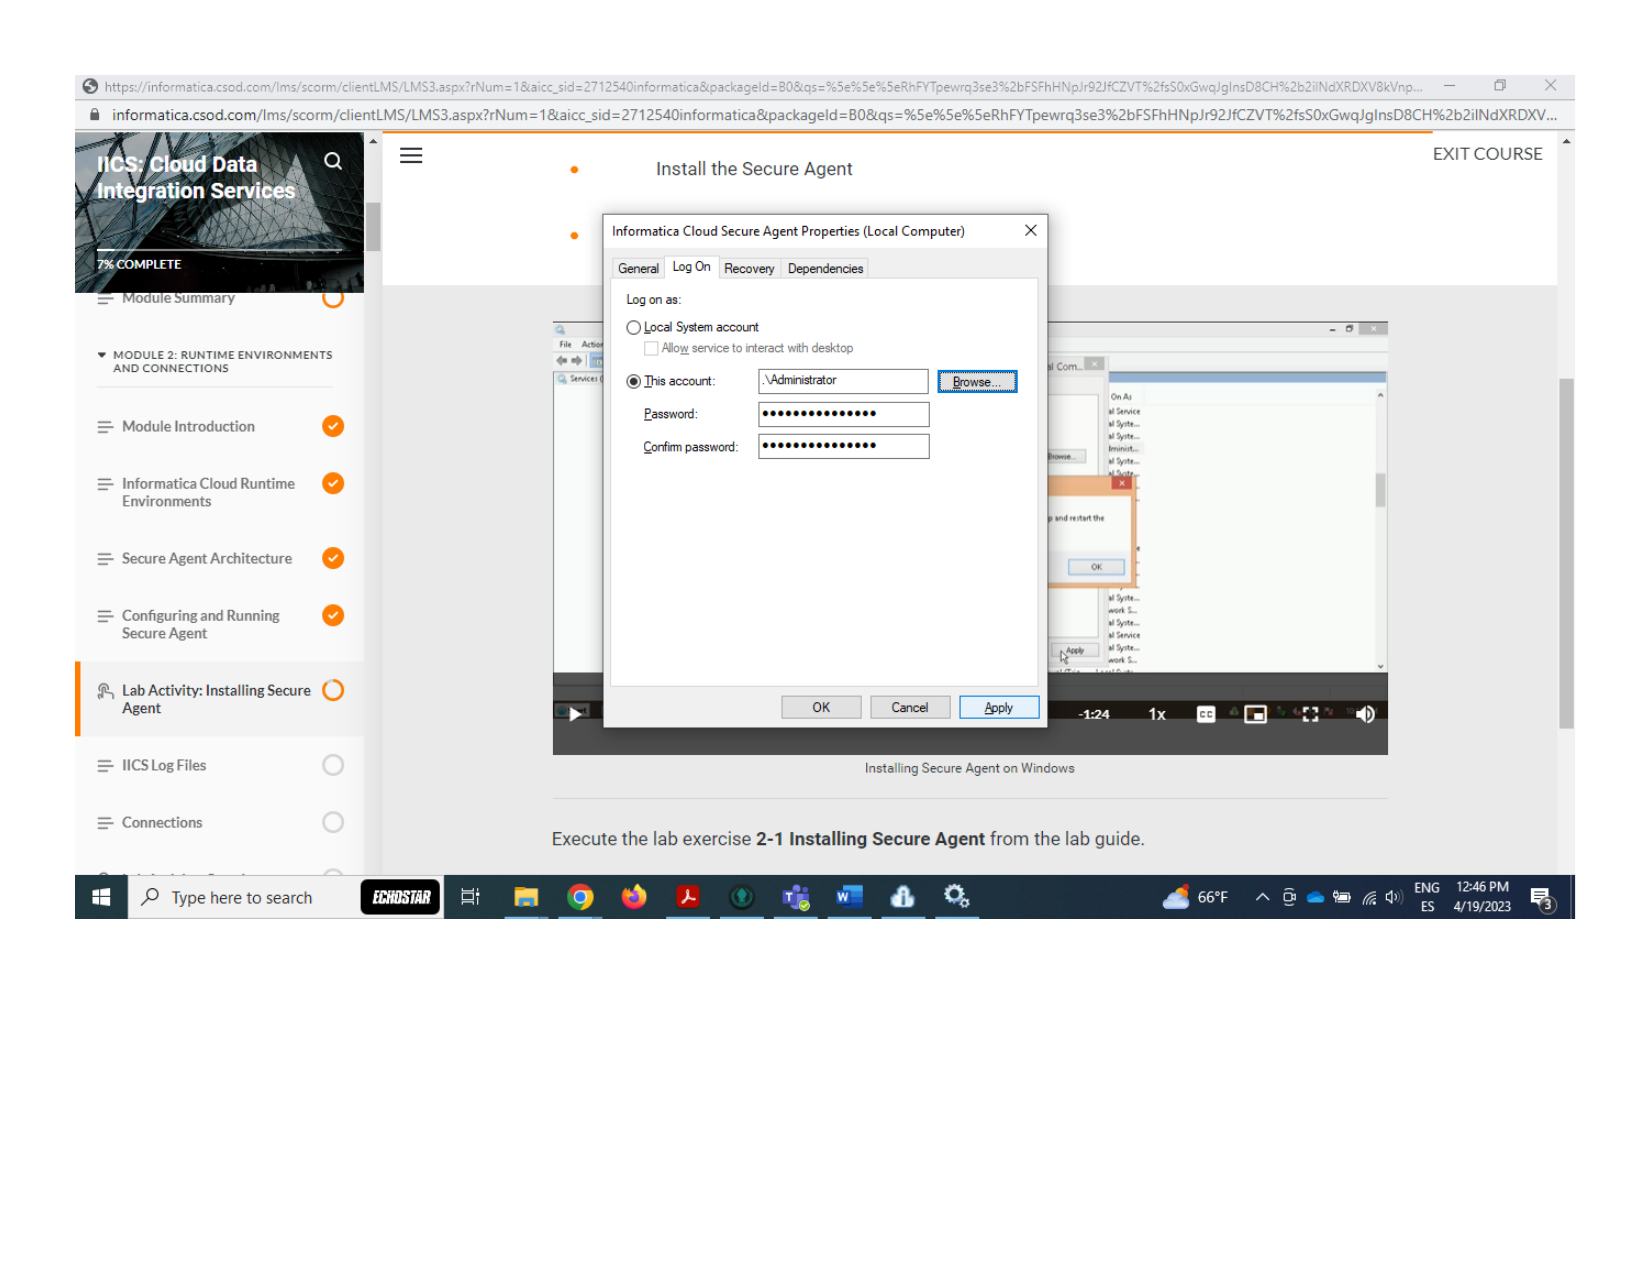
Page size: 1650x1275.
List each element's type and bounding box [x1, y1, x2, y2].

picture [75, 75, 1575, 919]
